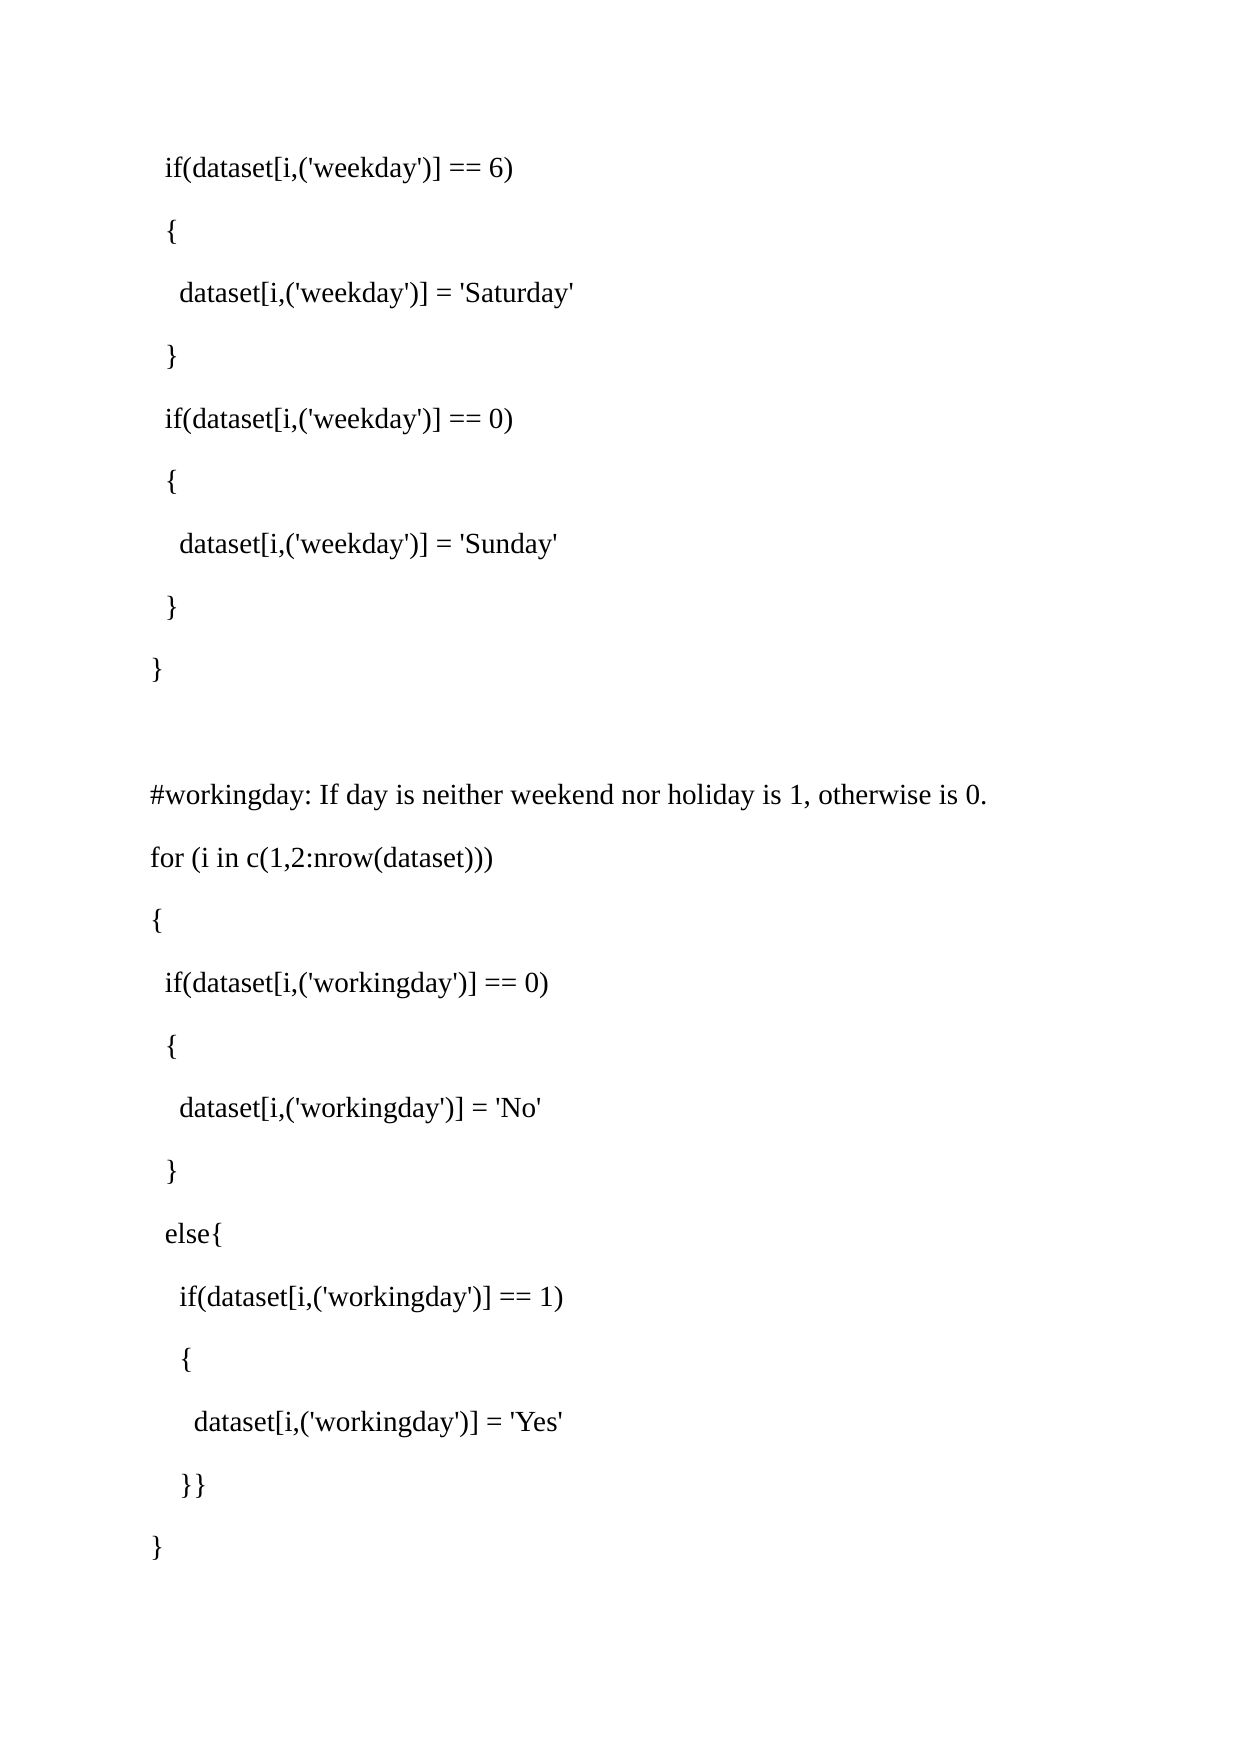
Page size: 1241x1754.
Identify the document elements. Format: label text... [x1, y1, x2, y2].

subtitle { [150, 213, 1090, 246]
subtitle #workingday: If day is neither weekend nor holiday is 1, otherwise is 0. [150, 777, 1090, 811]
subtitle { [150, 1028, 1090, 1061]
subtitle if(dataset[i,('weekday')] == 6) [150, 150, 1090, 183]
subtitle else{ [150, 1216, 1090, 1249]
subtitle dataset[i,('weekday')] = 'Saturday' [150, 275, 1090, 309]
subtitle } [150, 1153, 1090, 1187]
subtitle { [150, 1341, 1090, 1375]
subtitle if(dataset[i,('weekday')] == 0) [150, 401, 1090, 434]
subtitle for (i in c(1,2:nrow(dataset))) [150, 840, 1090, 873]
subtitle } [150, 652, 1090, 685]
subtitle } [150, 589, 1090, 622]
subtitle dataset[i,('weekday')] = 'Sunday' [150, 526, 1090, 560]
subtitle if(dataset[i,('workingday')] == 1) [150, 1279, 1090, 1312]
subtitle dataset[i,('workingday')] = 'No' [150, 1091, 1090, 1124]
subtitle { [150, 902, 1090, 936]
subtitle } [150, 1529, 1090, 1563]
subtitle dataset[i,('workingday')] = 'Yes' [150, 1404, 1090, 1438]
subtitle } [150, 338, 1090, 372]
subtitle }} [150, 1467, 1090, 1500]
subtitle { [150, 463, 1090, 497]
subtitle if(dataset[i,('workingday')] == 0) [150, 965, 1090, 999]
